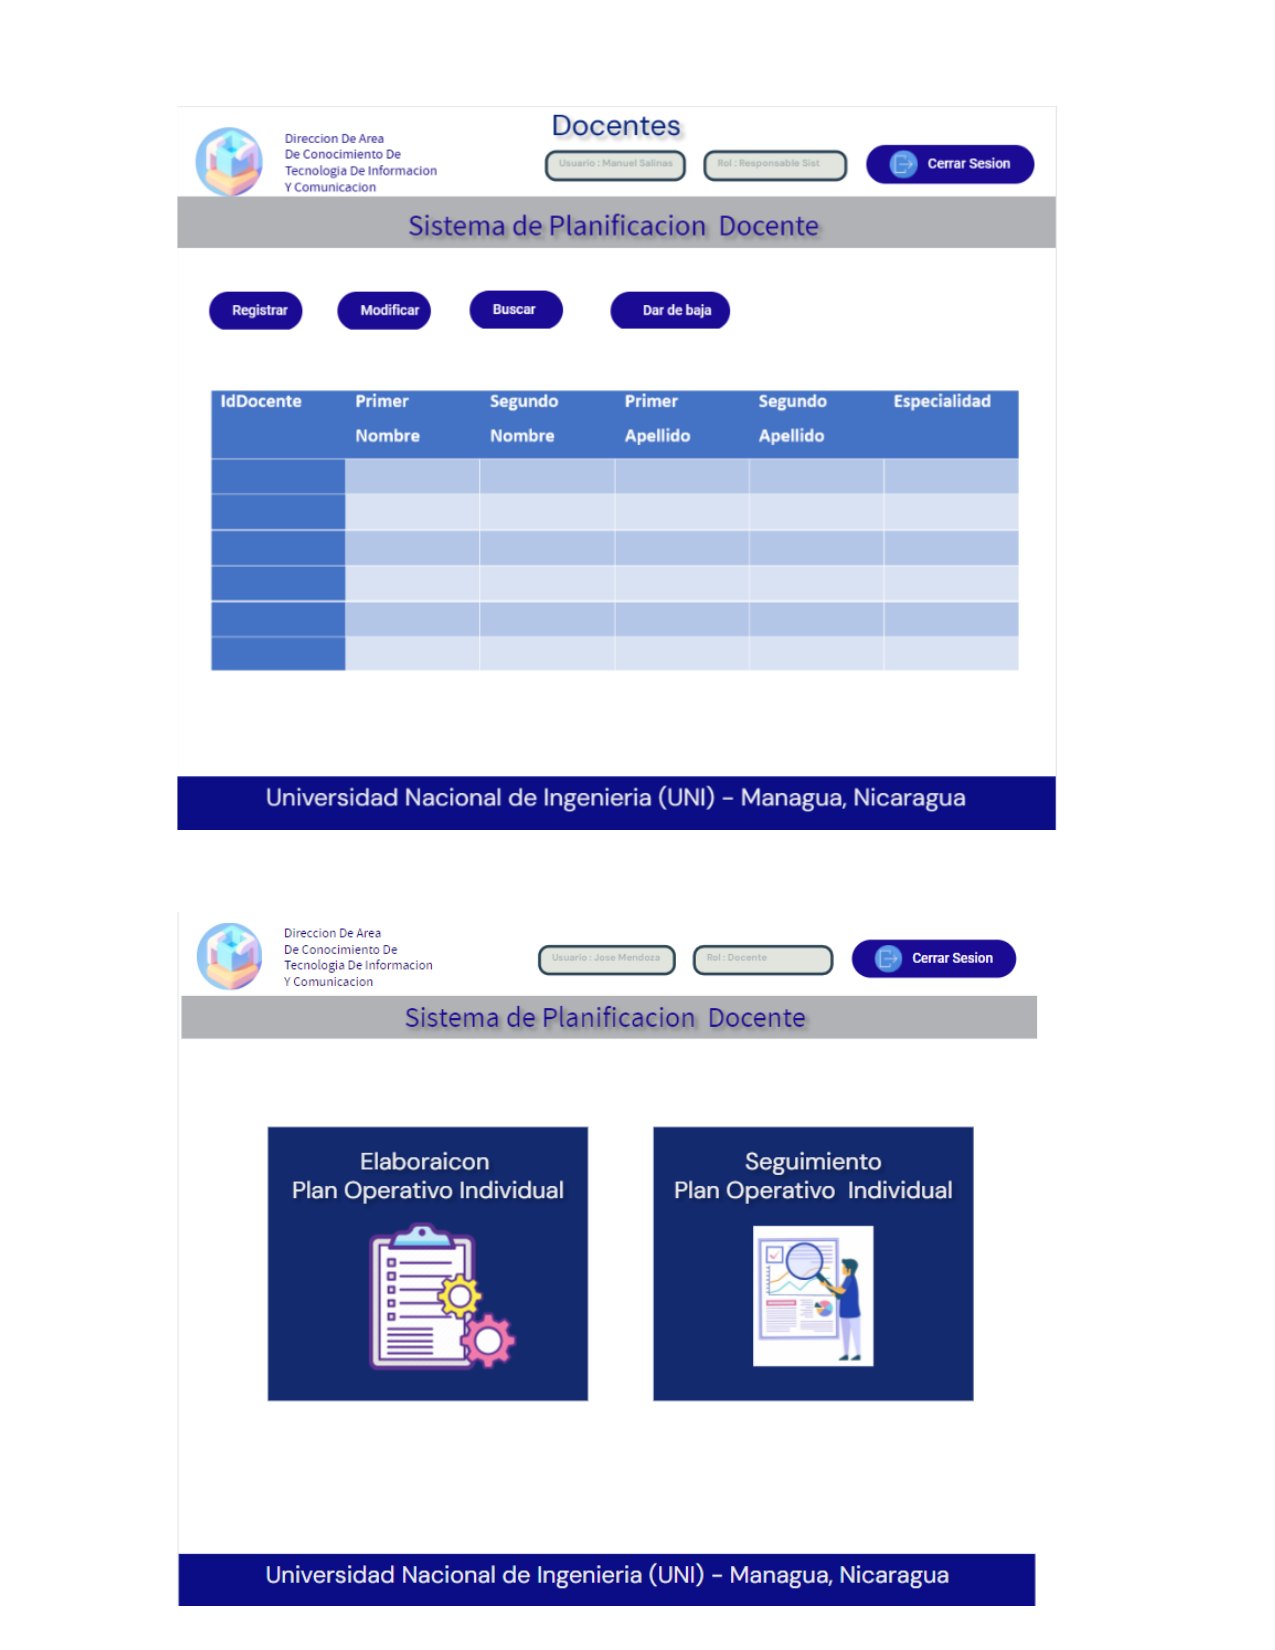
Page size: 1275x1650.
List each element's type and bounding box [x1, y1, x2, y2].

picture [177, 106, 1058, 830]
picture [177, 912, 1038, 1606]
